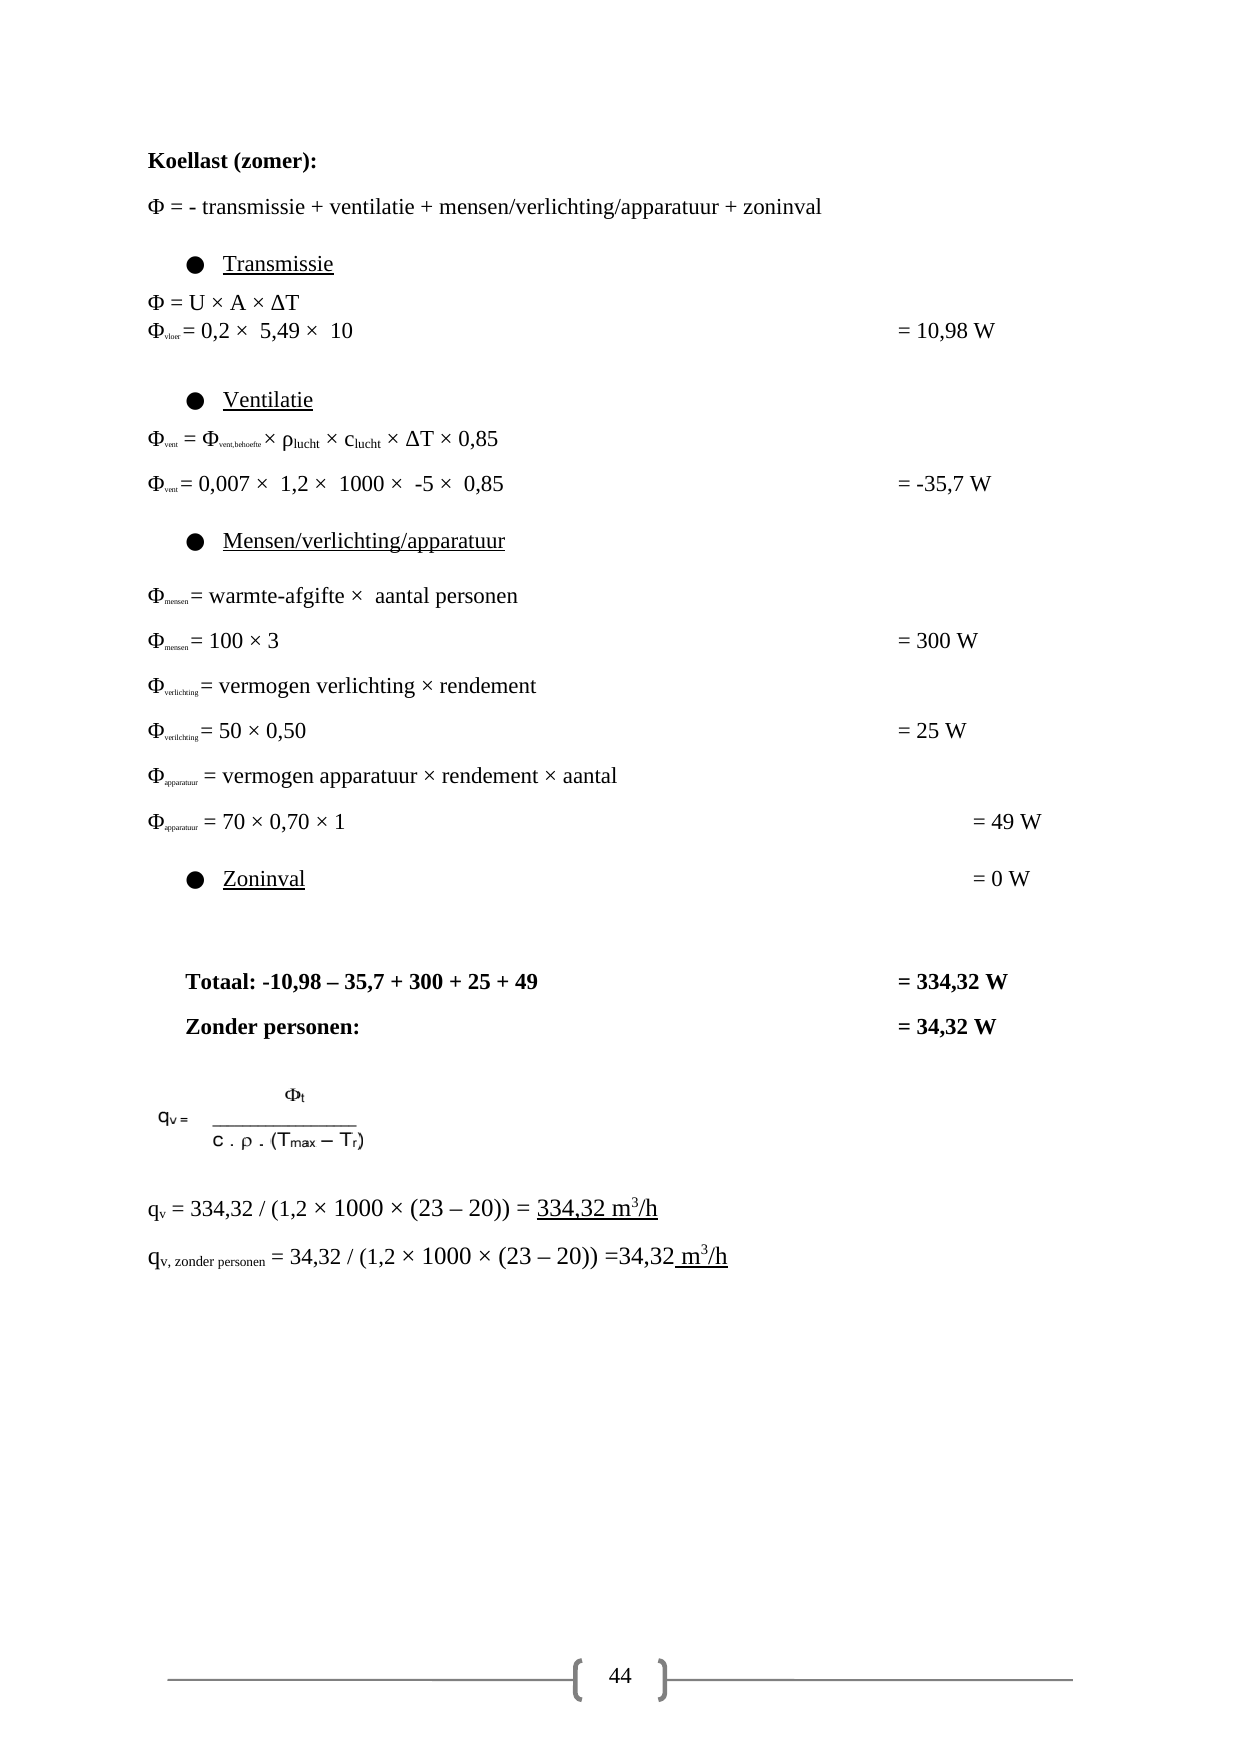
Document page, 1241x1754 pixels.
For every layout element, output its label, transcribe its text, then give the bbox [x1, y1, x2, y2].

text Φ = - transmissie + ventilatie + mensen/verlichting/apparatuur + zoninval [148, 193, 1093, 219]
text Φverlichting = vermogen verlichting × rendement [148, 672, 1093, 699]
picture [147, 1073, 459, 1166]
list Mensen/verlichting/apparatuur [185, 515, 1093, 562]
text Φvent = Φvent,behoefte × ρlucht × clucht × ΔT × 0,85 [148, 424, 1093, 451]
text Totaal: -10,98 – 35,7 + 300 + 25 + 49 = 334,32 W [148, 968, 1093, 994]
text Φ = U × A × ΔT Φvloer = 0,2 × 5,49 × 10 = 10,98 W [148, 288, 1093, 343]
text Φapparatuur = vermogen apparatuur × rendement × aantal [148, 763, 1093, 789]
list Zoninval = 0 W [185, 853, 1093, 900]
text Φmensen = 100 × 3 = 300 W [148, 627, 1093, 654]
text qv = 334,32 / (1,2 × 1000 × (23 – 20)) = 334,32 m3/h [148, 1193, 1093, 1222]
text Zonder personen: = 34,32 W [148, 1013, 1093, 1039]
text Φmensen = warmte-afgifte × aantal personen [148, 582, 1093, 608]
list Ventilatie [185, 374, 1093, 421]
text Koellast (zomer): [148, 148, 1093, 174]
text Φverilchting = 50 × 0,50 = 25 W [148, 717, 1093, 744]
text qv, zonder personen = 34,32 / (1,2 × 1000 × (23 – 20)) =34,32 m3/h [148, 1241, 1093, 1270]
list Transmissie [185, 238, 1093, 285]
text Φapparatuur = 70 × 0,70 × 1 = 49 W [148, 808, 1093, 834]
text Φvent = 0,007 × 1,2 × 1000 × -5 × 0,85 = -35,7 W [148, 470, 1093, 496]
